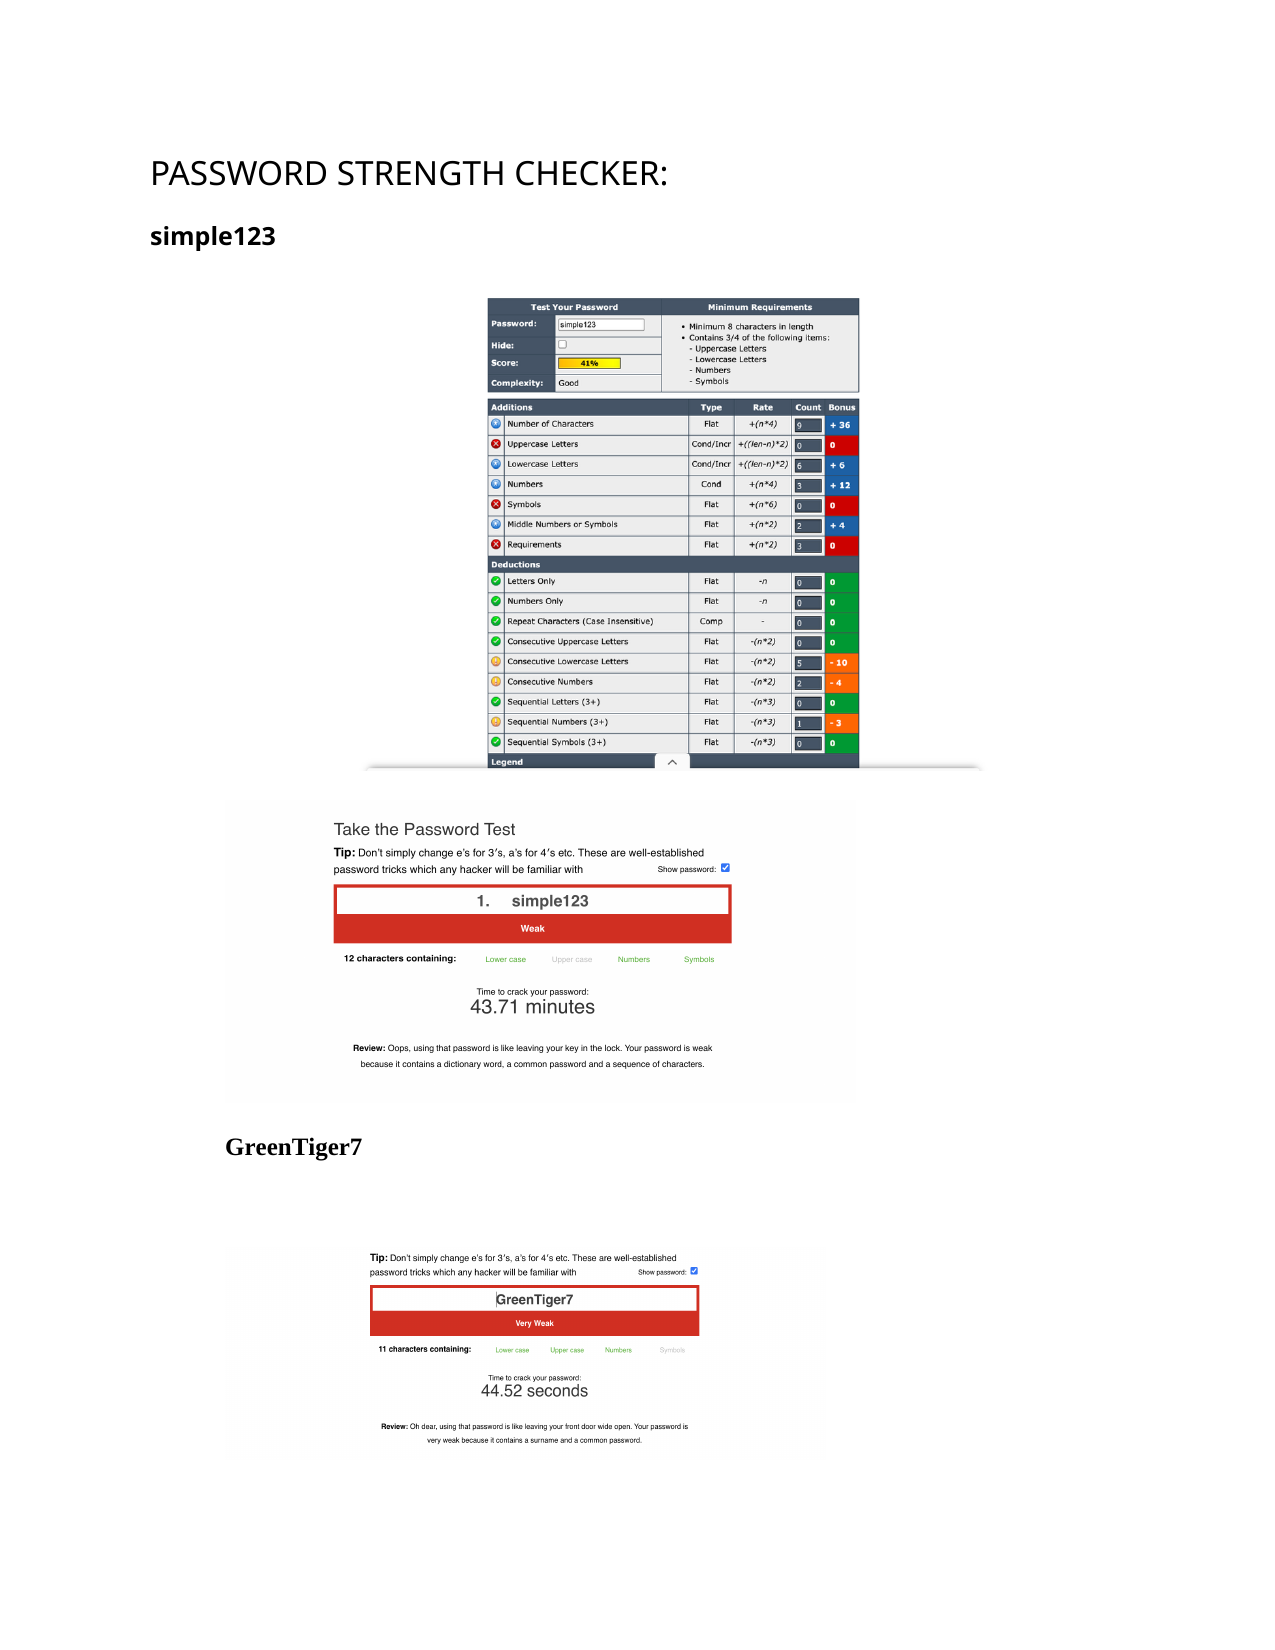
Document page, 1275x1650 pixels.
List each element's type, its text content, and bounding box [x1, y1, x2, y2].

text PASSWORD STRENGTH CHECKER: [150, 150, 1125, 195]
picture [225, 1247, 826, 1460]
picture [225, 287, 1121, 771]
text simple123 [150, 219, 1125, 253]
picture [225, 800, 857, 1103]
text GreenTiger7 [225, 1132, 1125, 1161]
